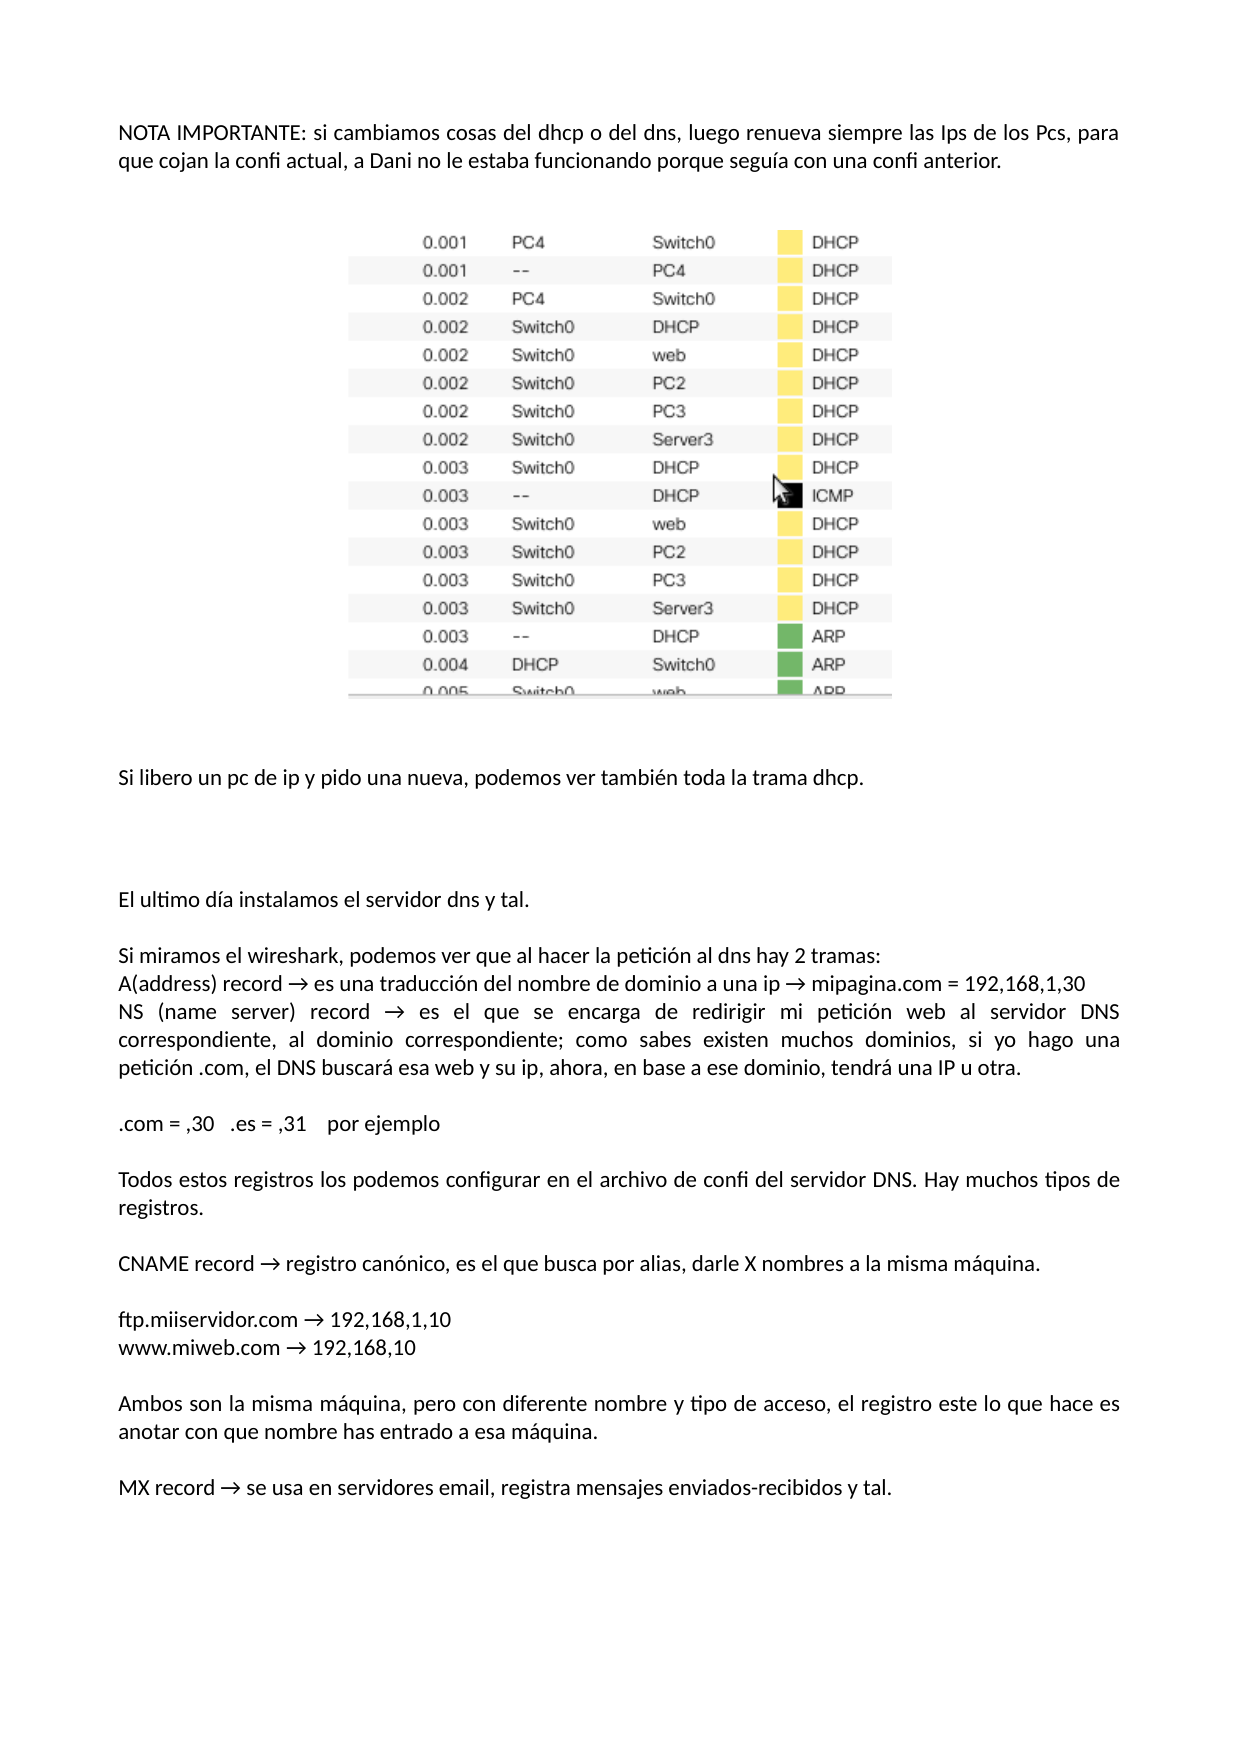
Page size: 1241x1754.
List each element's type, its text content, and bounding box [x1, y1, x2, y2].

text Todos estos registros los podemos configurar en el archivo de confi del servidor DNS. Hay muchos tipos de registros. [118, 1165, 1122, 1221]
text Si libero un pc de ip y pido una nueva, podemos ver también toda la trama dhcp. [118, 763, 1122, 791]
text NS (name server) record → es el que se encarga de redirigir mi petición web al servidor DNS correspondiente, al dominio correspondiente; como sabes existen muchos dominios, si yo hago una petición .com, el DNS buscará esa web y su ip, ahora, en base a ese dominio, tendrá una IP u otra. [118, 997, 1122, 1081]
text ftp.miiservidor.com → 192,168,1,10 [118, 1305, 1122, 1333]
text Si miramos el wireshark, podemos ver que al hacer la petición al dns hay 2 tramas: [118, 941, 1122, 969]
text El ultimo día instalamos el servidor dns y tal. [118, 885, 1122, 913]
text www.miweb.com → 192,168,10 [118, 1333, 1122, 1361]
text .com = ,30 .es = ,31 por ejemplo [118, 1109, 1122, 1137]
text NOTA IMPORTANTE: si cambiamos cosas del dhcp o del dns, luego renueva siempre las Ips de los Pcs, para que cojan la confi actual, a Dani no le estaba funcionando porque seguía con una confi anterior. [118, 118, 1122, 174]
text Ambos son la misma máquina, pero con diferente nombre y tipo de acceso, el registro este lo que hace es anotar con que nombre has entrado a esa máquina. [118, 1389, 1122, 1446]
text CNAME record → registro canónico, es el que busca por alias, darle X nombres a la misma máquina. [118, 1249, 1122, 1277]
picture [348, 230, 892, 699]
text A(address) record → es una traducción del nombre de dominio a una ip → mipagina.com = 192,168,1,30 [118, 969, 1122, 997]
text MX record → se usa en servidores email, registra mensajes enviados-recibidos y tal. [118, 1473, 1122, 1502]
